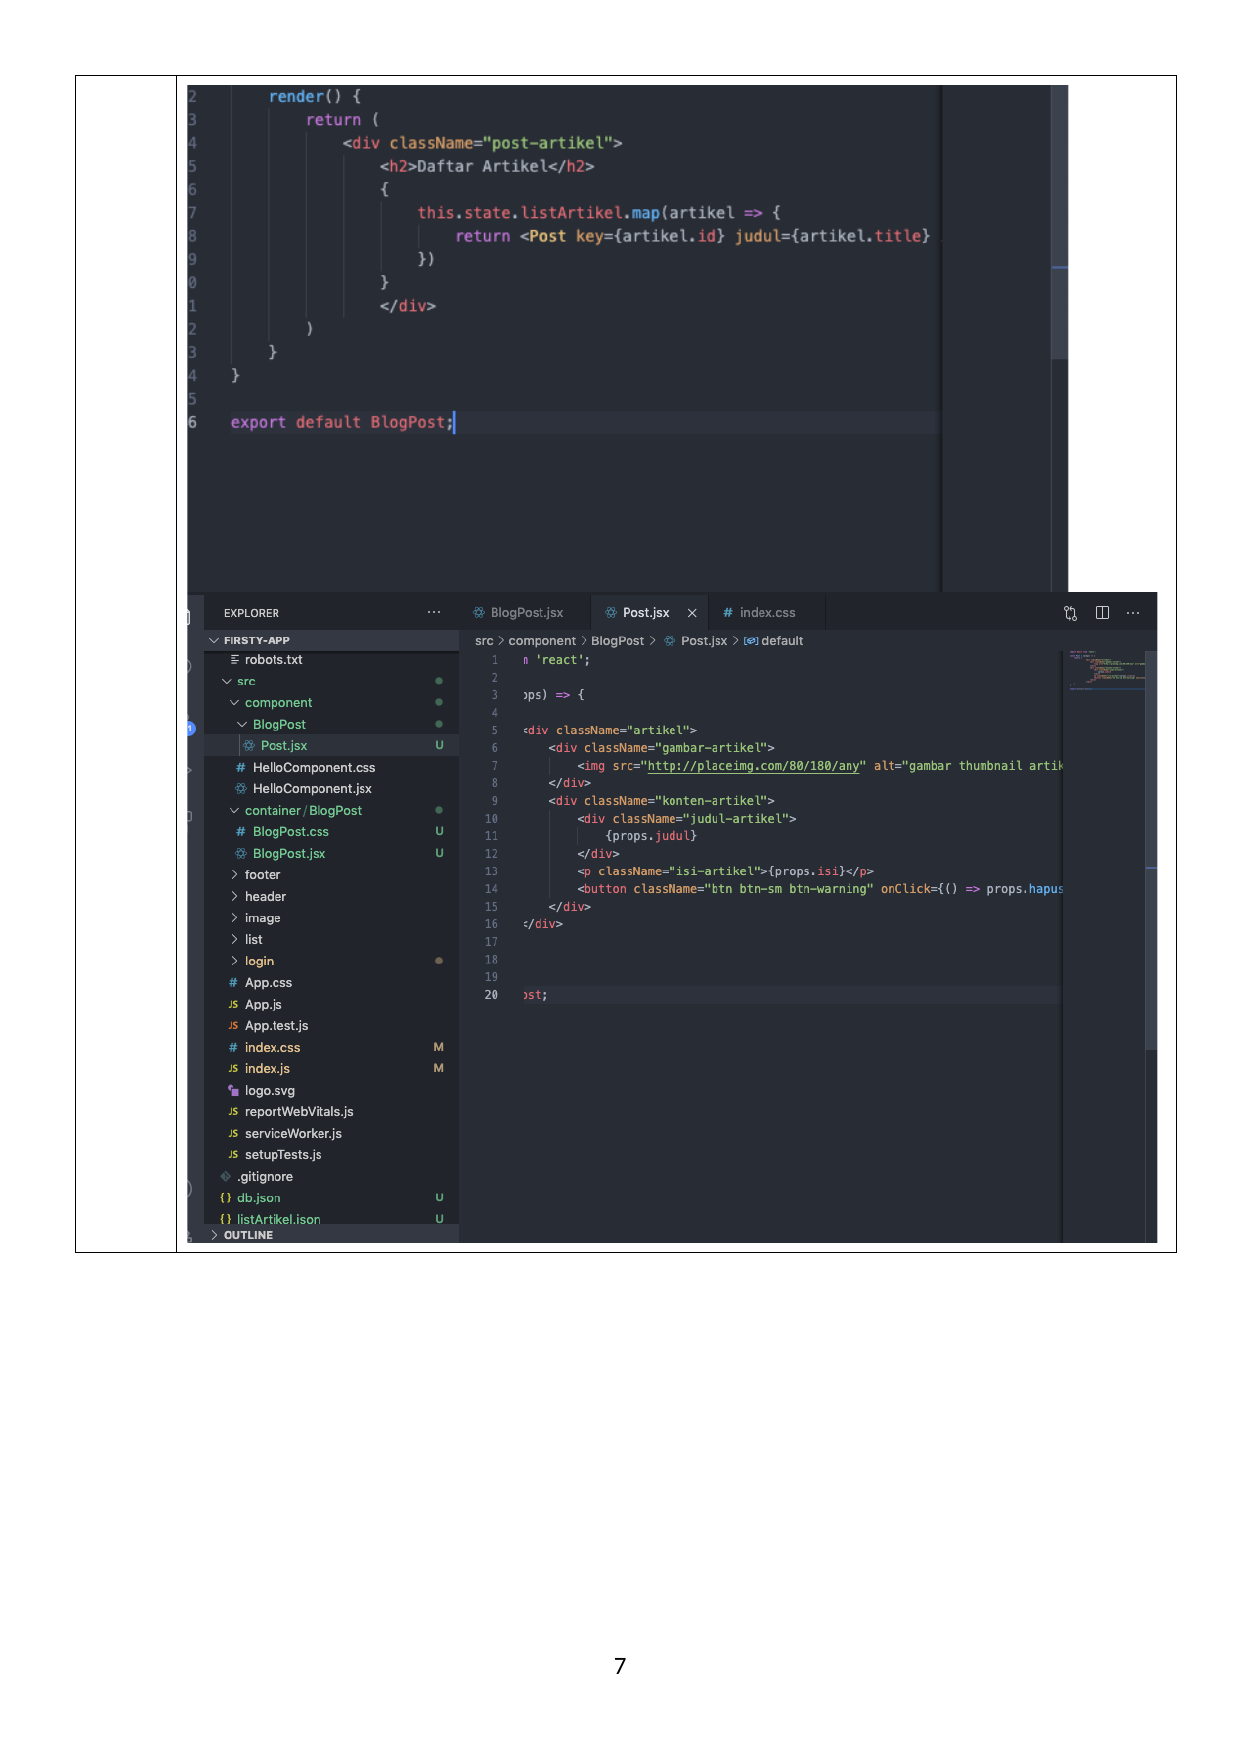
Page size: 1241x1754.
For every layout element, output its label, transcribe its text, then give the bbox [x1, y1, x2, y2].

picture [187, 85, 1158, 1243]
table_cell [177, 76, 1176, 1252]
table_cell 7 [76, 76, 176, 1252]
